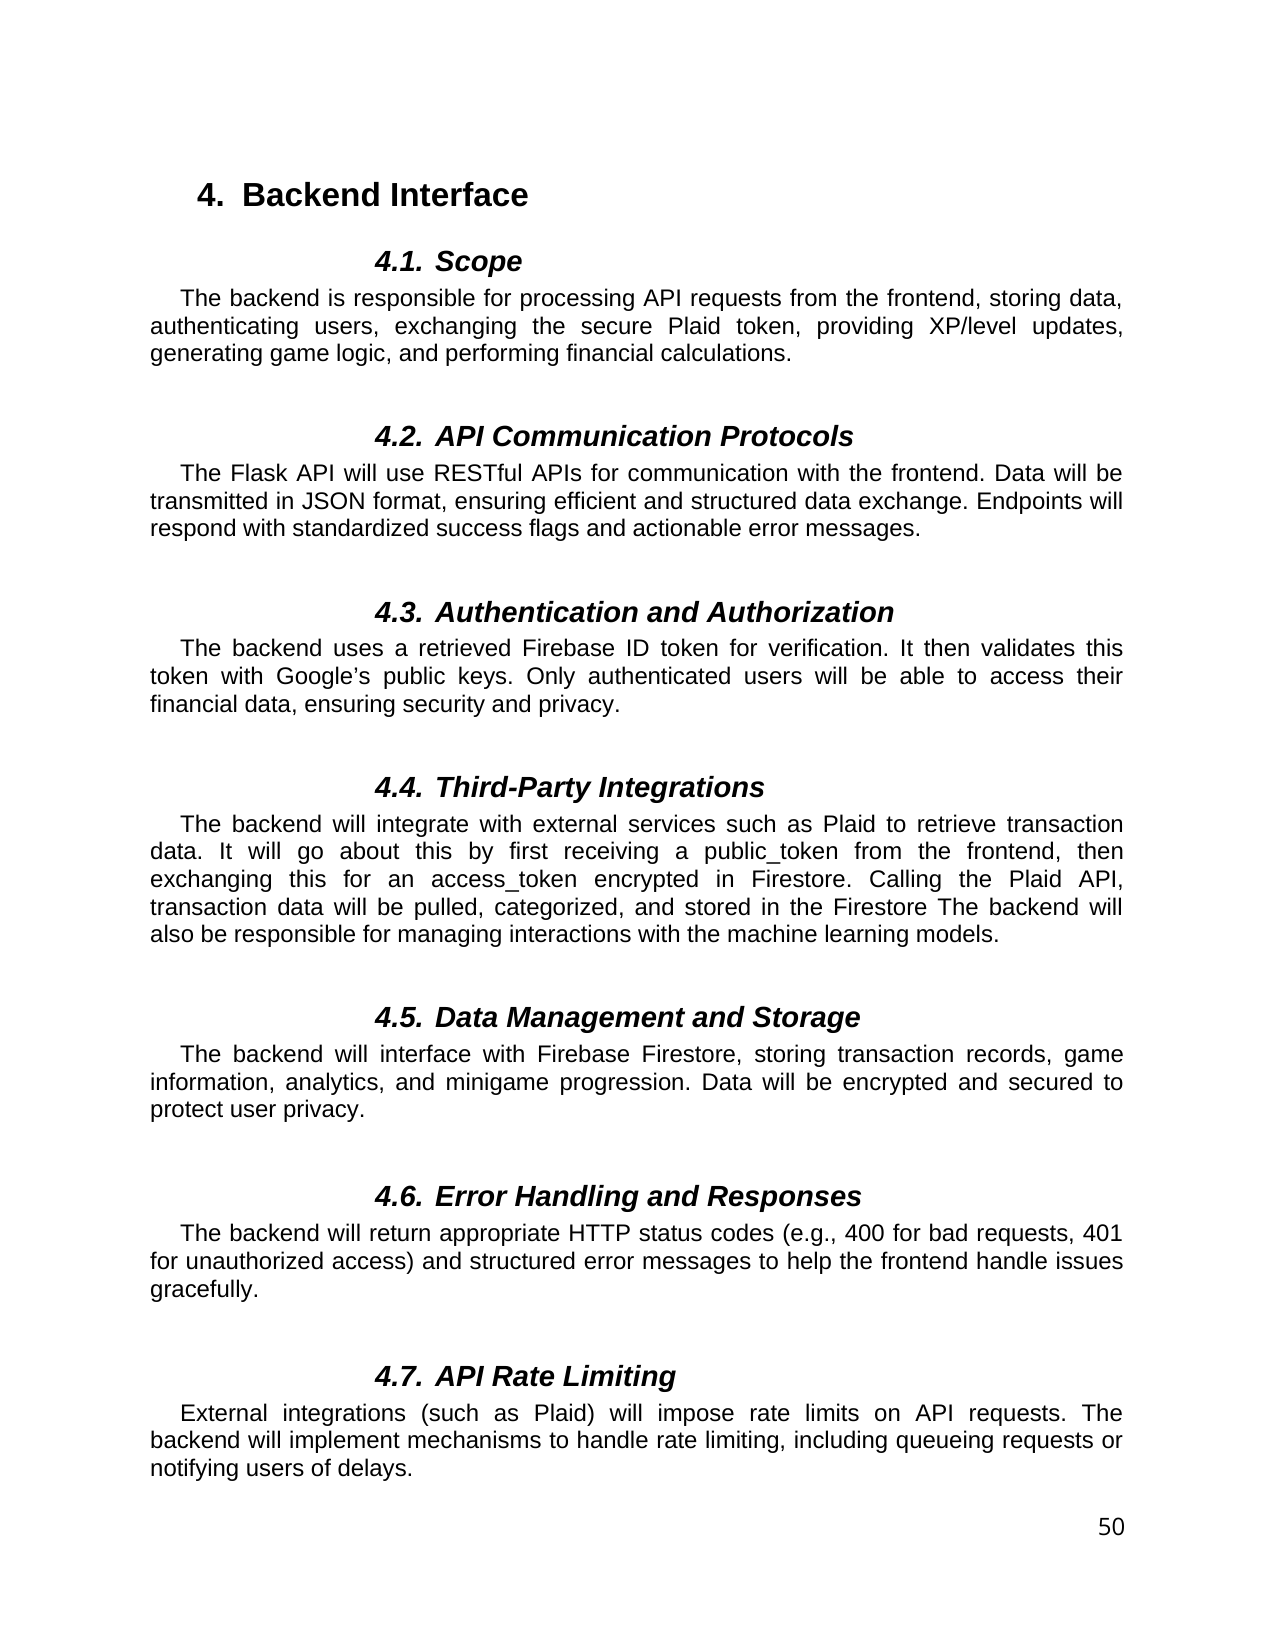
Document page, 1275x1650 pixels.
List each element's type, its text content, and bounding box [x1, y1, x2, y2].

text The backend will integrate with external services such as Plaid to retrieve transaction data. It will go about this by first receiving a public_token from the frontend, then exchanging this for an access_token encrypted in Firestore. Calling the Plaid API, transaction data will be pulled, categorized, and stored in the Firestore The backend will also be responsible for managing interactions with the machine learning models. [150, 809, 1125, 948]
subtitle API Rate Limiting [375, 1359, 1125, 1392]
subtitle Authentication and Authorization [375, 594, 1125, 628]
subtitle Error Handling and Responses [375, 1179, 1125, 1213]
text The backend will interface with Firebase Firestore, storing transaction records, game information, analytics, and minigame progression. Data will be encrypted and secured to protect user privacy. [150, 1040, 1125, 1123]
text The backend will return appropriate HTTP status codes (e.g., 400 for bad requests, 401 for unauthorized access) and structured error messages to help the frontend handle issues gracefully. [150, 1219, 1125, 1302]
subtitle Data Management and Storage [375, 1000, 1125, 1034]
text External integrations (such as Plaid) will impose rate limits on API requests. The backend will implement mechanisms to handle rate limiting, including queueing requests or notifying users of delays. [150, 1398, 1125, 1481]
text The backend is responsible for processing API requests from the frontend, storing data, authenticating users, exchanging the secure Plaid token, providing XP/level updates, generating game logic, and performing financial calculations. [150, 284, 1125, 367]
subtitle Third-Party Integrations [375, 770, 1125, 803]
subtitle Backend Interface [197, 175, 1125, 213]
text The backend uses a retrieved Firebase ID token for verification. It then validates this token with Google’s public keys. Only authenticated users will be able to access their financial data, ensuring security and privacy. [150, 634, 1125, 717]
subtitle API Communication Protocols [375, 419, 1125, 453]
subtitle Scope [375, 244, 1125, 278]
text The Flask API will use RESTful APIs for communication with the frontend. Data will be transmitted in JSON format, ensuring efficient and structured data exchange. Endpoints will respond with standardized success flags and actionable error messages. [150, 459, 1125, 542]
